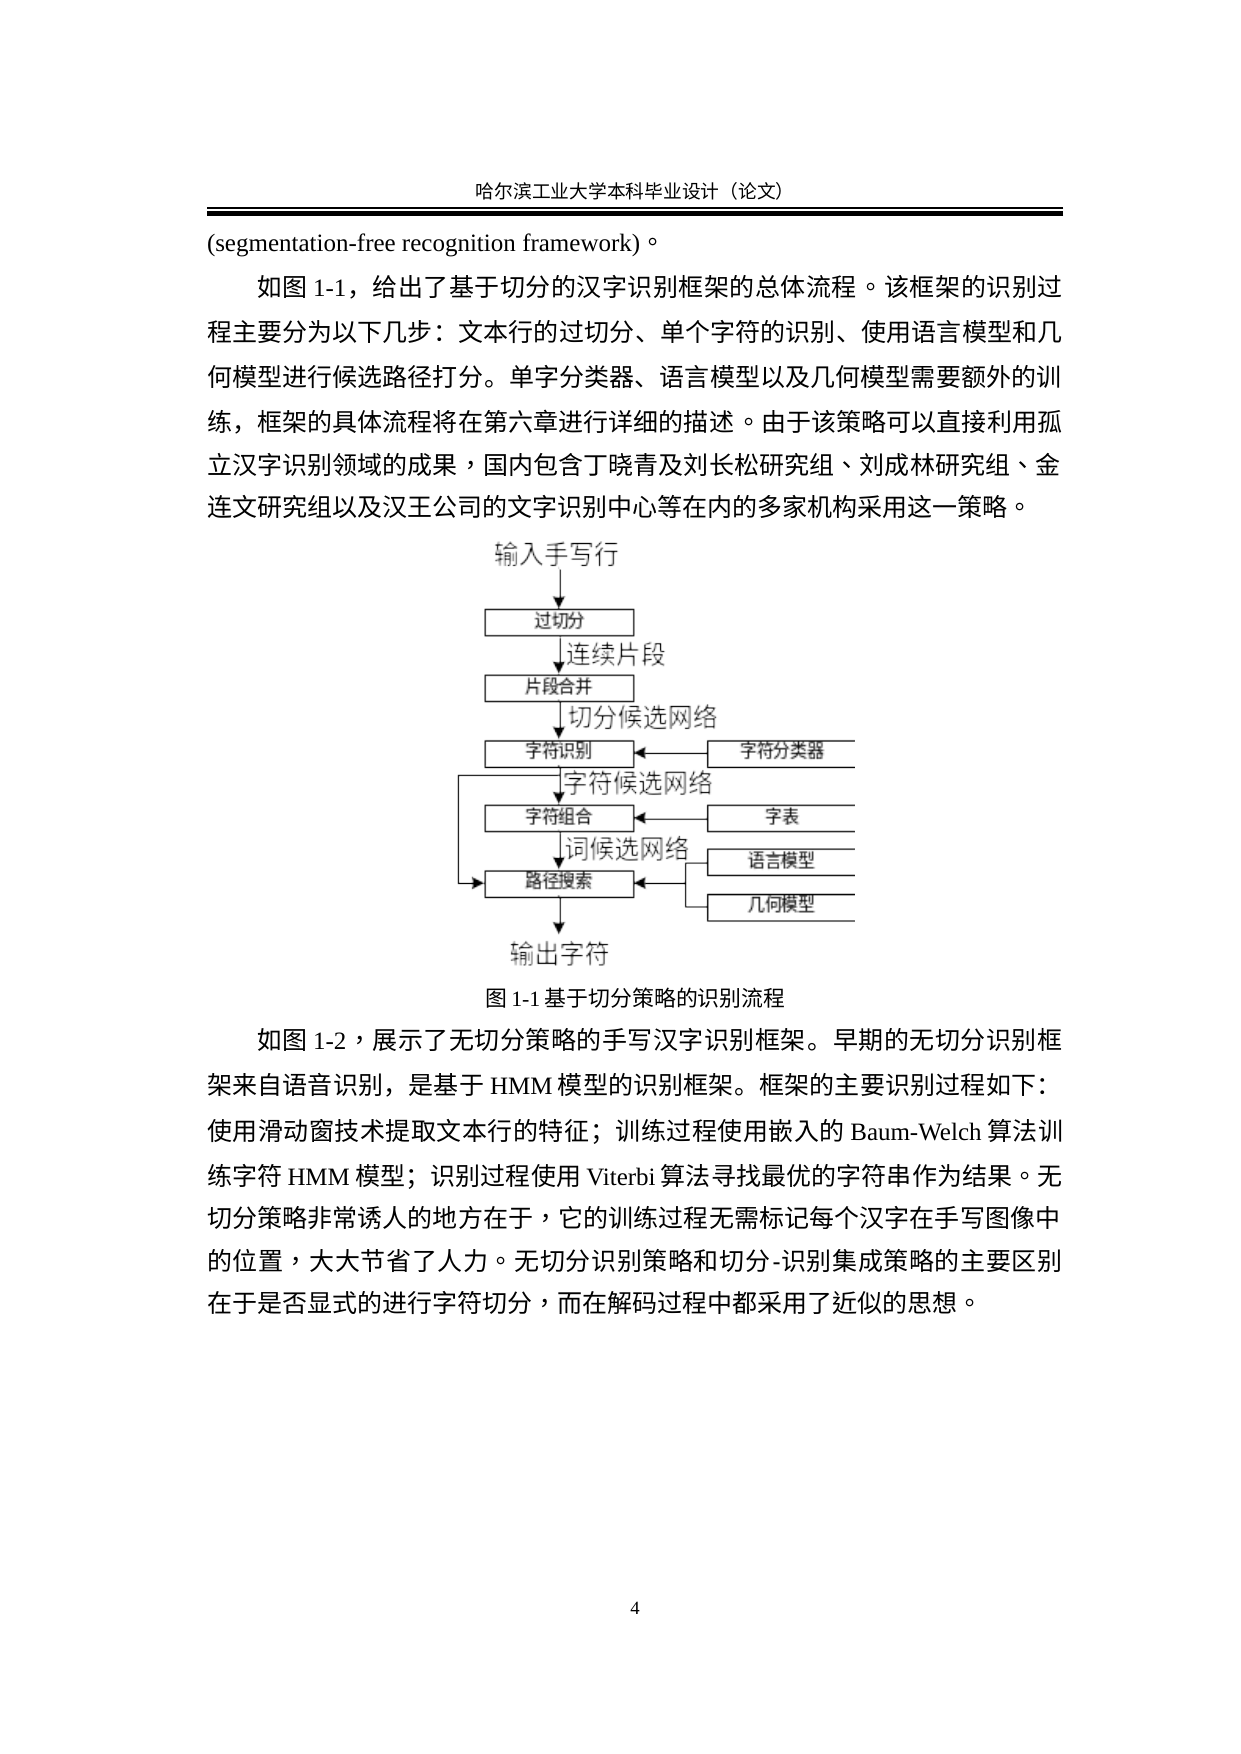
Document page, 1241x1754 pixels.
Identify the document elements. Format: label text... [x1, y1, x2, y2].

text 图1-1基于切分策略的识别流程 [207, 983, 1063, 1013]
text 如图1-2，展示了无切分策略的手写汉字识别框架。早期的无切分识别框架来自语音识别，是基于HMM模型的识别框架。框架的主要识别过程如下：使用滑动窗技术提取文本行的特征；训练过程使用嵌入的Baum-Welch算法训练字符HMM模型；识别过程使用Viterbi算法寻找最优的字符串作为结果。无切分策略非常诱人的地方在于，它的训练过程无需标记每个汉字在手写图像中的位置，大大节省了人力。无切分识别策略和切分‐识别集成策略的主要区别在于是否显式的进行字符切分，而在解码过程中都采用了近似的思想。 [207, 1021, 1063, 1320]
text 如图1-1，给出了基于切分的汉字识别框架的总体流程。该框架的识别过程主要分为以下几步：文本行的过切分、单个字符的识别、使用语言模型和几何模型进行候选路径打分。单字分类器、语言模型以及几何模型需要额外的训练，框架的具体流程将在第六章进行详细的描述。由于该策略可以直接利用孤立汉字识别领域的成果，国内包含丁晓青及刘长松研究组、刘成林研究组、金连文研究组以及汉王公司的文字识别中心等在内的多家机构采用这一策略。 [207, 267, 1063, 524]
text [207, 224, 1063, 258]
